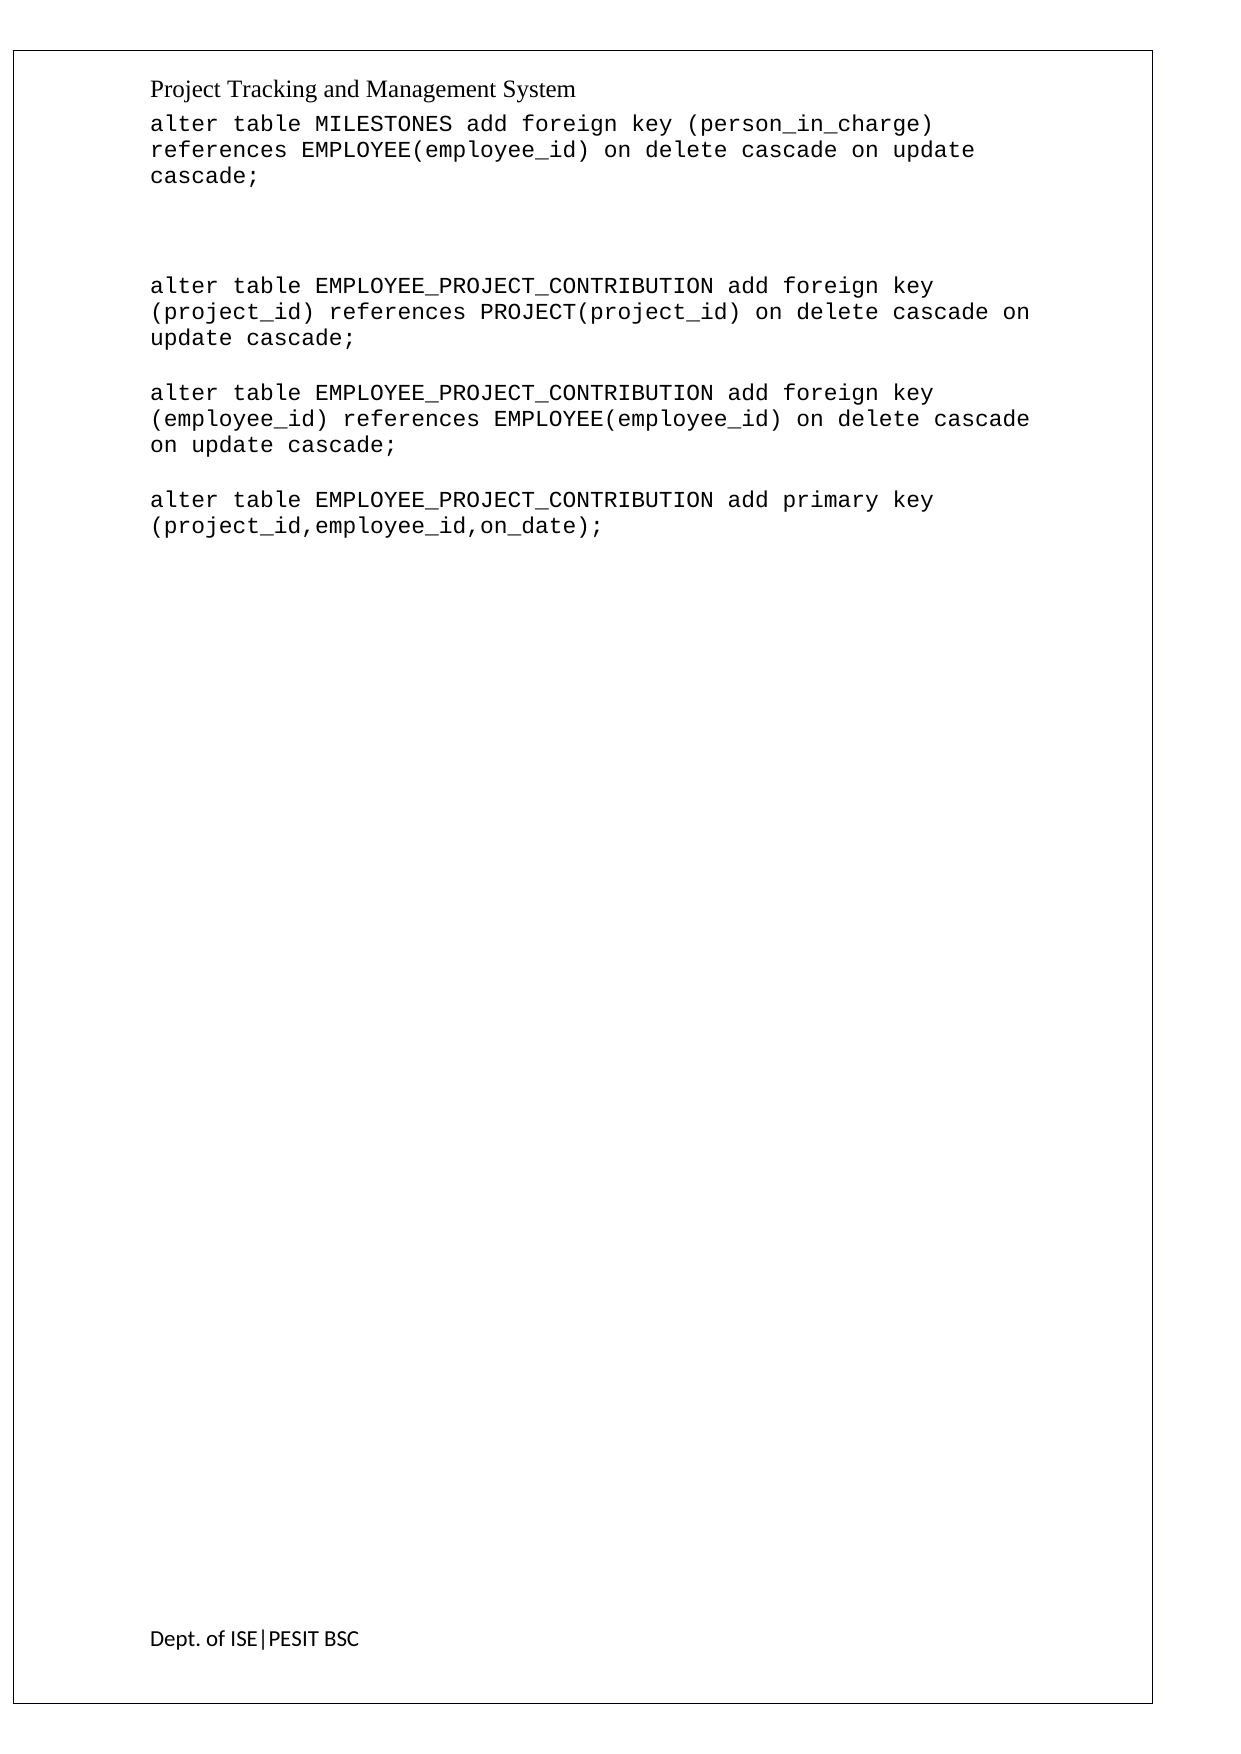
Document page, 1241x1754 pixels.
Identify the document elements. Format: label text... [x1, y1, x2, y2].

text alter table EMPLOYEE_PROJECT_CONTRIBUTION add foreign key (employee_id) references EMPLOYEE(employee_id) on delete cascade on update cascade; [150, 382, 1053, 459]
text alter table EMPLOYEE_PROJECT_CONTRIBUTION add primary key (project_id,employee_id,on_date); [150, 488, 1053, 540]
text alter table MILESTONES add foreign key (person_in_charge) references EMPLOYEE(employee_id) on delete cascade on update cascade; [150, 112, 1053, 190]
text alter table EMPLOYEE_PROJECT_CONTRIBUTION add foreign key (project_id) references PROJECT(project_id) on delete cascade on update cascade; [150, 274, 1053, 352]
